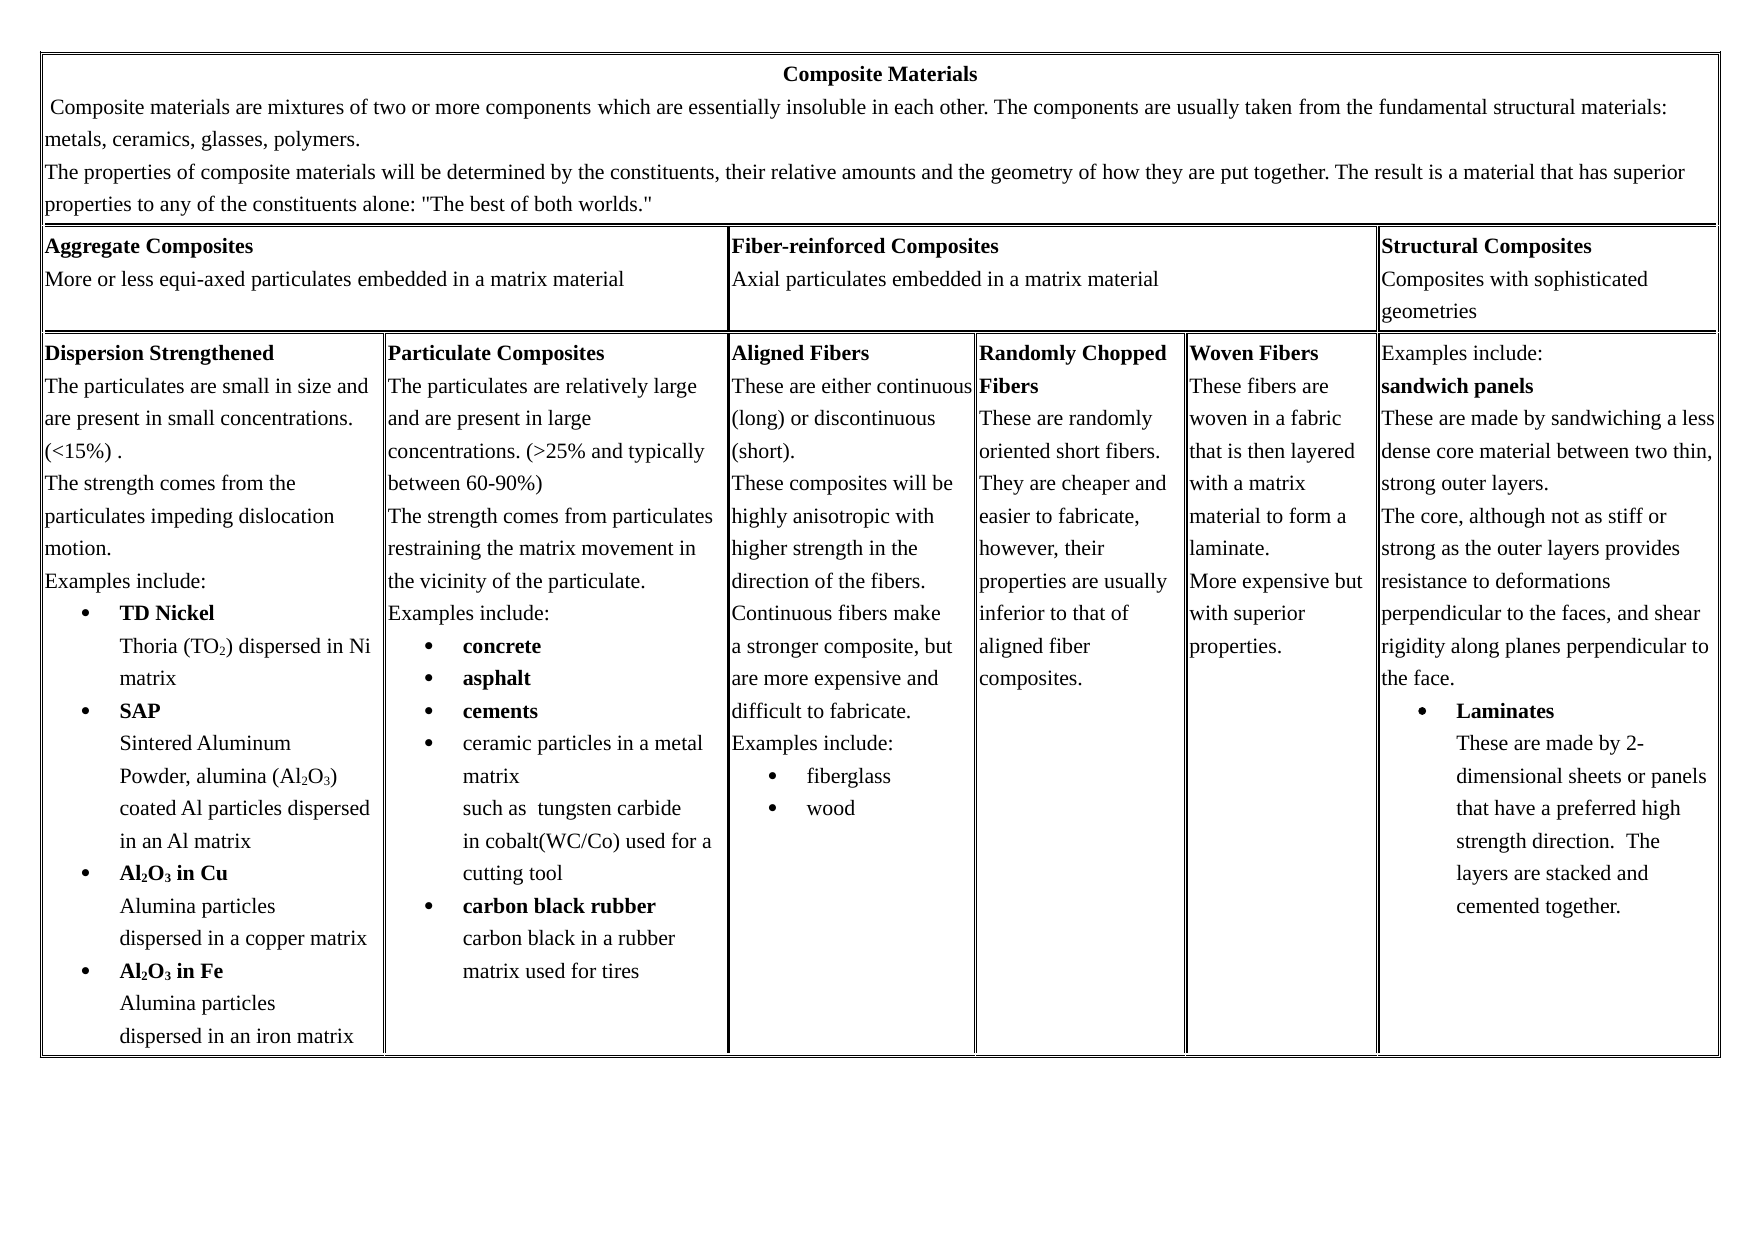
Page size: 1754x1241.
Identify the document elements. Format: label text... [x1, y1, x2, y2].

table_cell Aligned Fibers These are either continuous (long) or discontinuous (short). These composites will be highly anisotropic with higher strength in the direction of the fibers. Continuous fibers make a stronger composite, but are more expensive and difficult to fabricate. Examples include: fiberglass wood [728, 334, 976, 1055]
table_cell Examples include: sandwich panels These are made by sandwiching a less dense core material between two thin, strong outer layers. The core, although not as stiff or strong as the outer layers provides resistance to deformations perpendicular to the faces, and shear rigidity along planes perpendicular to the face. Laminates These are made by 2-dimensional sheets or panels that have a preferred high strength direction. The layers are stacked and cemented together. [1378, 330, 1718, 1055]
table_cell Randomly Chopped Fibers These are randomly oriented short fibers. They are cheaper and easier to fabricate, however, their properties are usually inferior to that of aligned fiber composites. [976, 332, 1186, 1055]
table_cell Fiber-reinforced Composites Axial particulates embedded in a matrix material [730, 227, 1376, 330]
table_cell Woven Fibers These fibers are woven in a fabric that is then layered with a matrix material to form a laminate. More expensive but with superior properties. [1186, 330, 1378, 1055]
table_cell Structural Composites Composites with sophisticated geometries [1380, 223, 1718, 330]
table_cell Particulate Composites The particulates are relatively large and are present in large concentrations. (>25% and typically between 60-90%) The strength comes from particulates restraining the matrix movement in the vicinity of the particulate. Examples include: concrete asphalt cements ceramic particles in a metal matrix such as tungsten carbide in cobalt(WC/Co) used for a cutting tool carbon black rubber carbon black in a rubber matrix used for tires [385, 334, 728, 1055]
table_cell Aggregate Composites More or less equi-axed particulates embedded in a matrix material [43, 223, 727, 330]
table_cell Dispersion Strengthened The particulates are small in size and are present in small concentrations. (<15%) . The strength comes from the particulates impeding dislocation motion. Examples include: TD Nickel Thoria (TO2) dispersed in Ni matrix SAP Sintered Aluminum Powder, alumina (Al2O3) coated Al particles dispersed in an Al matrix Al2O3 in Cu Alumina particles dispersed in a copper matrix Al2O3 in Fe Alumina particles dispersed in an iron matrix [43, 330, 384, 1055]
table_header Composite Materials Composite materials are mixtures of two or more components which are essentially insoluble in each other. The components are usually taken from the fundamental structural materials: metals, ceramics, glasses, polymers. The properties of composite materials will be determined by the constituents, their relative amounts and the geometry of how they are put together. The result is a material that has superior properties to any of the constituents alone: "The best of both worlds." [43, 55, 1718, 223]
